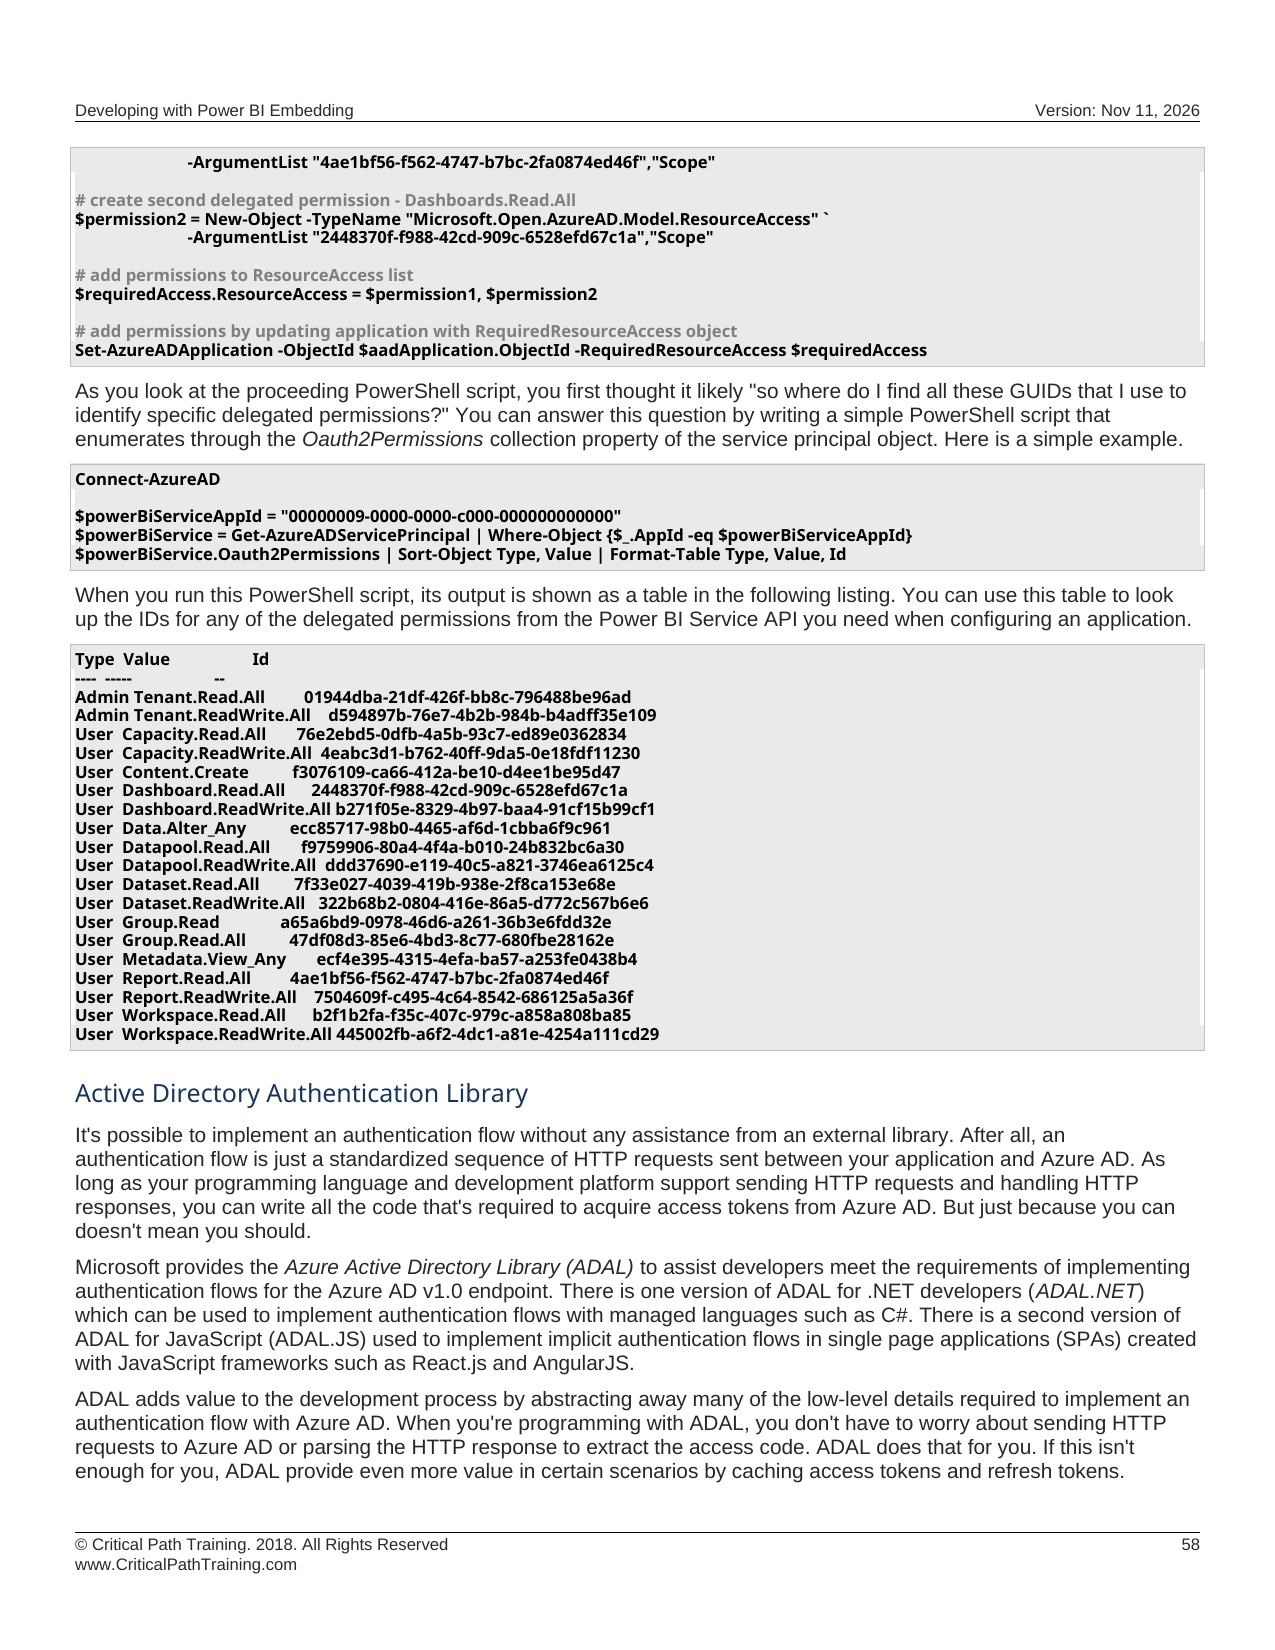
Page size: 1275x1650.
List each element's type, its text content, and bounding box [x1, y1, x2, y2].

text User Dataset.Read.All 7f33e027-4039-419b-938e-2f8ca153e68e [75, 876, 1200, 894]
text $powerBiService.Oauth2Permissions | Sort-Object Type, Value | Format-Table Type, Value, Id [71, 538, 1204, 570]
text As you look at the proceeding PowerShell script, you first thought it likely "so where do I find all these GUIDs that I use to identify specific delegated permissions?" You can answer this question by writing a simple PowerShell script that enumerates through the Oauth2Permissions collection property of the service principal object. Here is a simple example. [75, 379, 1200, 451]
text User Datapool.Read.All f9759906-80a4-4f4a-b010-24b832bc6a30 [75, 838, 1200, 857]
text Microsoft provides the Azure Active Directory Library (ADAL) to assist developers meet the requirements of implementing authentication flows for the Azure AD v1.0 endpoint. There is one version of ADAL for .NET developers (ADAL.NET) which can be used to implement authentication flows with managed languages such as C#. There is a second version of ADAL for JavaScript (ADAL.JS) used to implement implicit authentication flows in single page applications (SPAs) created with JavaScript frameworks such as React.js and AngularJS. [75, 1255, 1200, 1375]
text Admin Tenant.Read.All 01944dba-21df-426f-bb8c-796488be96ad [75, 688, 1200, 707]
text User Dashboard.ReadWrite.All b271f05e-8329-4b97-baa4-91cf15b99cf1 [75, 801, 1200, 819]
text User Data.Alter_Any ecc85717-98b0-4465-af6d-1cbba6f9c961 [75, 819, 1200, 838]
text User Capacity.Read.All 76e2ebd5-0dfb-4a5b-93c7-ed89e0362834 [75, 726, 1200, 744]
text Type Value Id [71, 645, 1204, 669]
text It's possible to implement an authentication flow without any assistance from an external library. After all, an authentication flow is just a standardized sequence of HTTP requests sent between your application and Azure AD. As long as your programming language and development platform support sending HTTP requests and handling HTTP responses, you can write all the code that's required to acquire access tokens from Azure AD. But just because you can doesn't mean you should. [75, 1123, 1200, 1242]
text -ArgumentList "4ae1bf56-f562-4747-b7bc-2fa0874ed46f","Scope" [71, 148, 1204, 172]
text User Report.Read.All 4ae1bf56-f562-4747-b7bc-2fa0874ed46f [75, 969, 1200, 988]
text User Group.Read.All 47df08d3-85e6-4bd3-8c77-680fbe28162e [75, 932, 1200, 951]
text # add permissions to ResourceAccess list [75, 266, 1200, 285]
text $permission2 = New-Object -TypeName "Microsoft.Open.AzureAD.Model.ResourceAccess" ` [75, 210, 1200, 229]
text ---- ----- -- [75, 669, 1200, 688]
text Connect-AzureAD [71, 465, 1204, 489]
text User Metadata.View_Any ecf4e395-4315-4efa-ba57-a253fe0438b4 [75, 951, 1200, 969]
text -ArgumentList "2448370f-f988-42cd-909c-6528efd67c1a","Scope" [75, 229, 1200, 247]
text User Workspace.ReadWrite.All 445002fb-a6f2-4dc1-a81e-4254a111cd29 [71, 1019, 1204, 1050]
text When you run this PowerShell script, its output is shown as a table in the following listing. You can use this table to look up the IDs for any of the delegated permissions from the Power BI Service API you need when configuring an application. [75, 583, 1200, 631]
subtitle Active Directory Authentication Library [75, 1076, 1200, 1110]
text User Content.Create f3076109-ca66-412a-be10-d4ee1be95d47 [75, 763, 1200, 782]
text $powerBiServiceAppId = "00000009-0000-0000-c000-000000000000" [75, 508, 1200, 527]
text $requiredAccess.ResourceAccess = $permission1, $permission2 [75, 285, 1200, 304]
text User Dashboard.Read.All 2448370f-f988-42cd-909c-6528efd67c1a [75, 782, 1200, 801]
text ADAL adds value to the development process by abstracting away many of the low-level details required to implement an authentication flow with Azure AD. When you're programming with ADAL, you don't have to worry about sending HTTP requests to Azure AD or parsing the HTTP response to extract the access code. ADAL does that for you. If this isn't enough for you, ADAL provide even more value in certain scenarios by caching access tokens and refresh tokens. [75, 1387, 1200, 1483]
text Set-AzureADApplication -ObjectId $aadApplication.ObjectId -RequiredResourceAccess $requiredAccess [71, 334, 1204, 366]
text Admin Tenant.ReadWrite.All d594897b-76e7-4b2b-984b-b4adff35e109 [75, 707, 1200, 726]
text User Dataset.ReadWrite.All 322b68b2-0804-416e-86a5-d772c567b6e6 [75, 894, 1200, 913]
text User Group.Read a65a6bd9-0978-46d6-a261-36b3e6fdd32e [75, 913, 1200, 932]
text User Report.ReadWrite.All 7504609f-c495-4c64-8542-686125a5a36f [75, 988, 1200, 1007]
text User Capacity.ReadWrite.All 4eabc3d1-b762-40ff-9da5-0e18fdf11230 [75, 744, 1200, 763]
text # create second delegated permission - Dashboards.Read.All [75, 191, 1200, 210]
text User Datapool.ReadWrite.All ddd37690-e119-40c5-a821-3746ea6125c4 [75, 857, 1200, 876]
